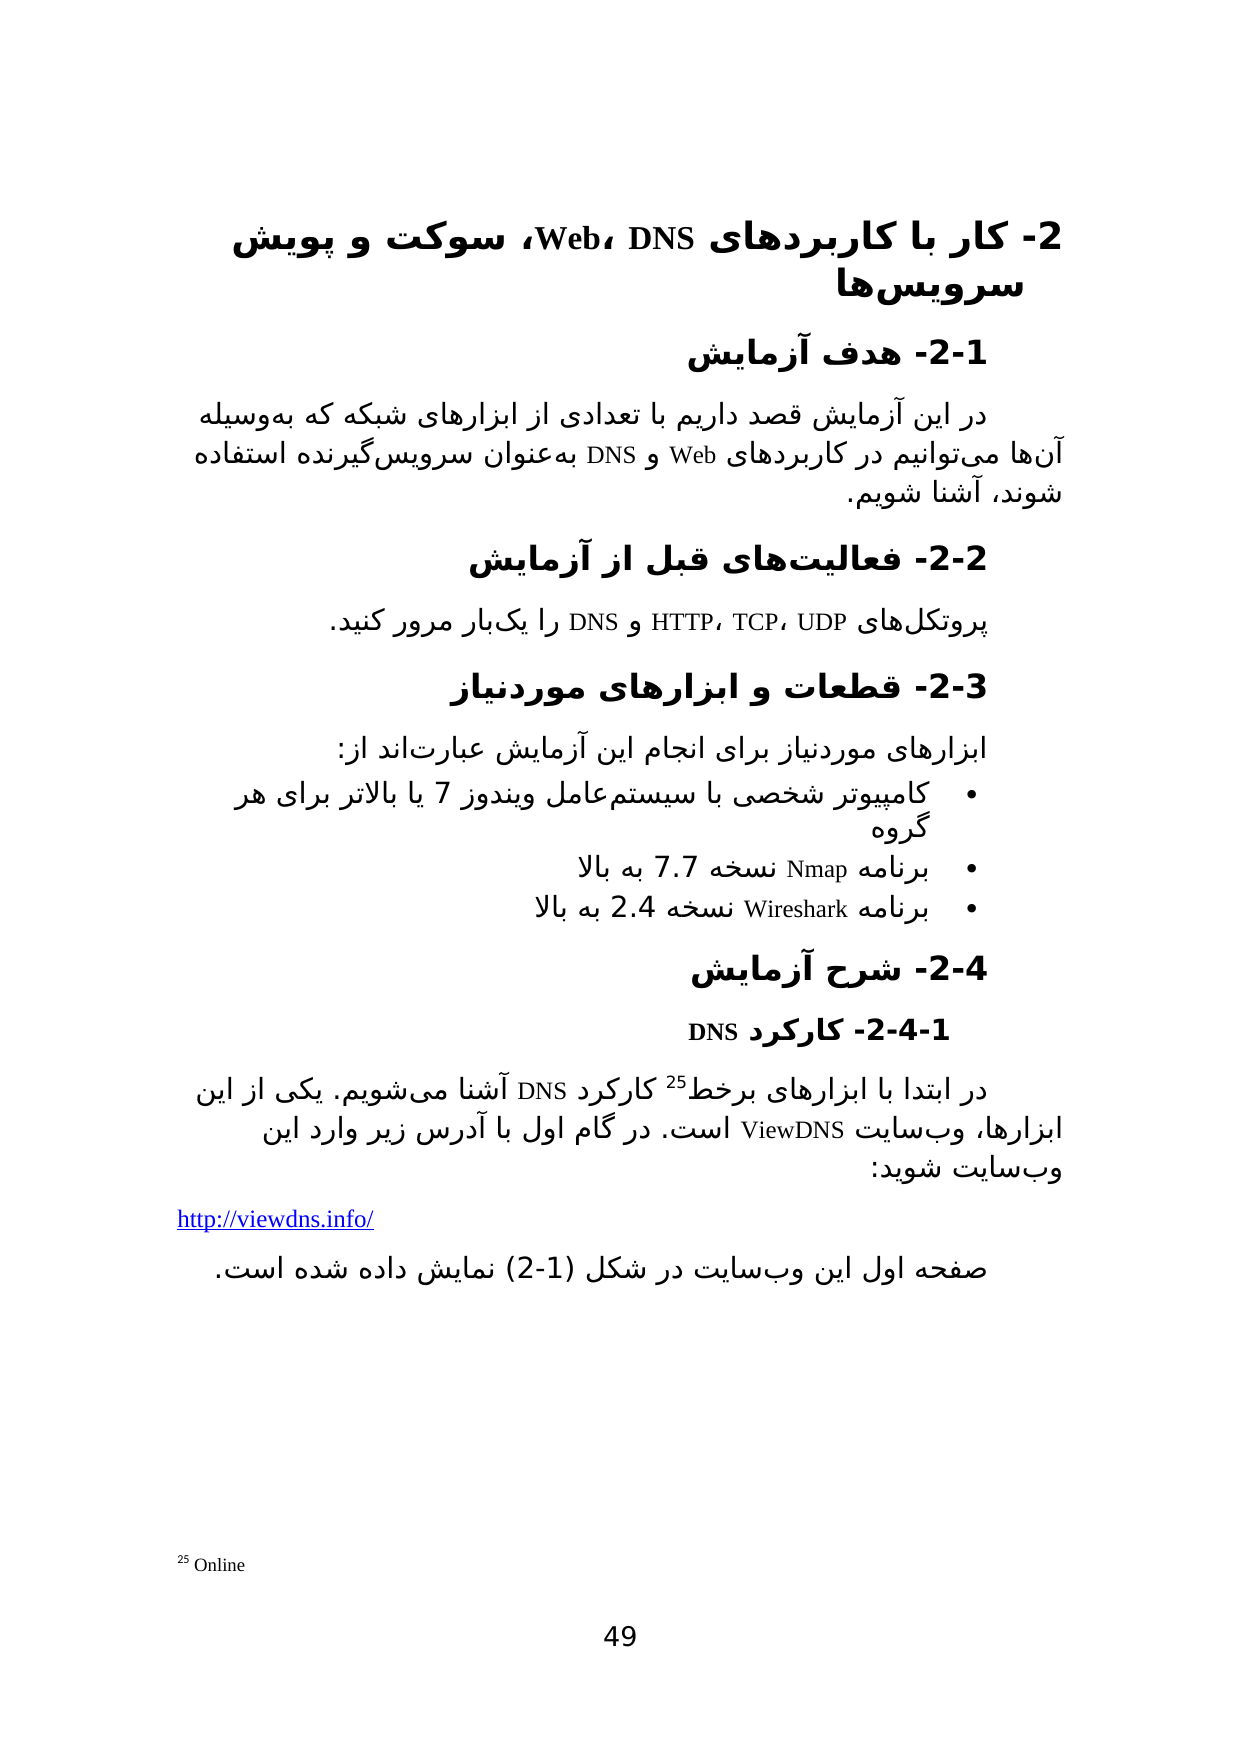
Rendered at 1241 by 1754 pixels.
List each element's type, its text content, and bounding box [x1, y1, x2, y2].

text ابزارهای موردنیاز برای انجام این آزمایش عبارت‌اند از: [177, 731, 1063, 765]
text کارکرد DNS [177, 1013, 951, 1047]
text برنامه Wireshark نسخه 2.4 به بالا [177, 891, 967, 924]
text پروتکل‌های HTTP، TCP، UDP و DNS را یک‌بار مرور کنید. [177, 603, 1063, 637]
text شرح آزمایش [177, 949, 988, 988]
text برنامه Nmap نسخه 7.7 به بالا [177, 850, 967, 884]
text کار با کاربردهای Web، DNS، سوکت و پویش سرویس‌ها [177, 214, 1063, 305]
text در این آزمایش قصد داریم با تعدادی از ابزارهای شبکه که به‌وسیله آن‌ها می‌توانیم در کاربردهای Web و DNS به‌عنوان سرویس‌گیرنده استفاده شوند، آشنا شویم. [177, 397, 1063, 509]
text هدف آزمایش [177, 334, 988, 372]
text در ابتدا با ابزارهای برخط کارکرد DNS آشنا می‌شویم. یکی از این ابزارها، وب‌سایت ViewDNS است. در گام اول با آدرس زیر وارد این و‌ب‌سایت شوید: [177, 1072, 1063, 1184]
text فعالیت‌های قبل از آزمایش [177, 539, 988, 578]
text قطعات و ابزارهای موردنیاز [177, 667, 988, 706]
text صفحه اول این وب‌سایت در ‏شکل (2-24) نمایش داده شده است. [177, 1251, 1063, 1285]
text کامپیوتر شخصی با سیستم‌عامل ویندوز 7 یا بالاتر برای هر گروه [177, 776, 967, 844]
text http://viewdns.info/ [177, 1204, 1063, 1233]
